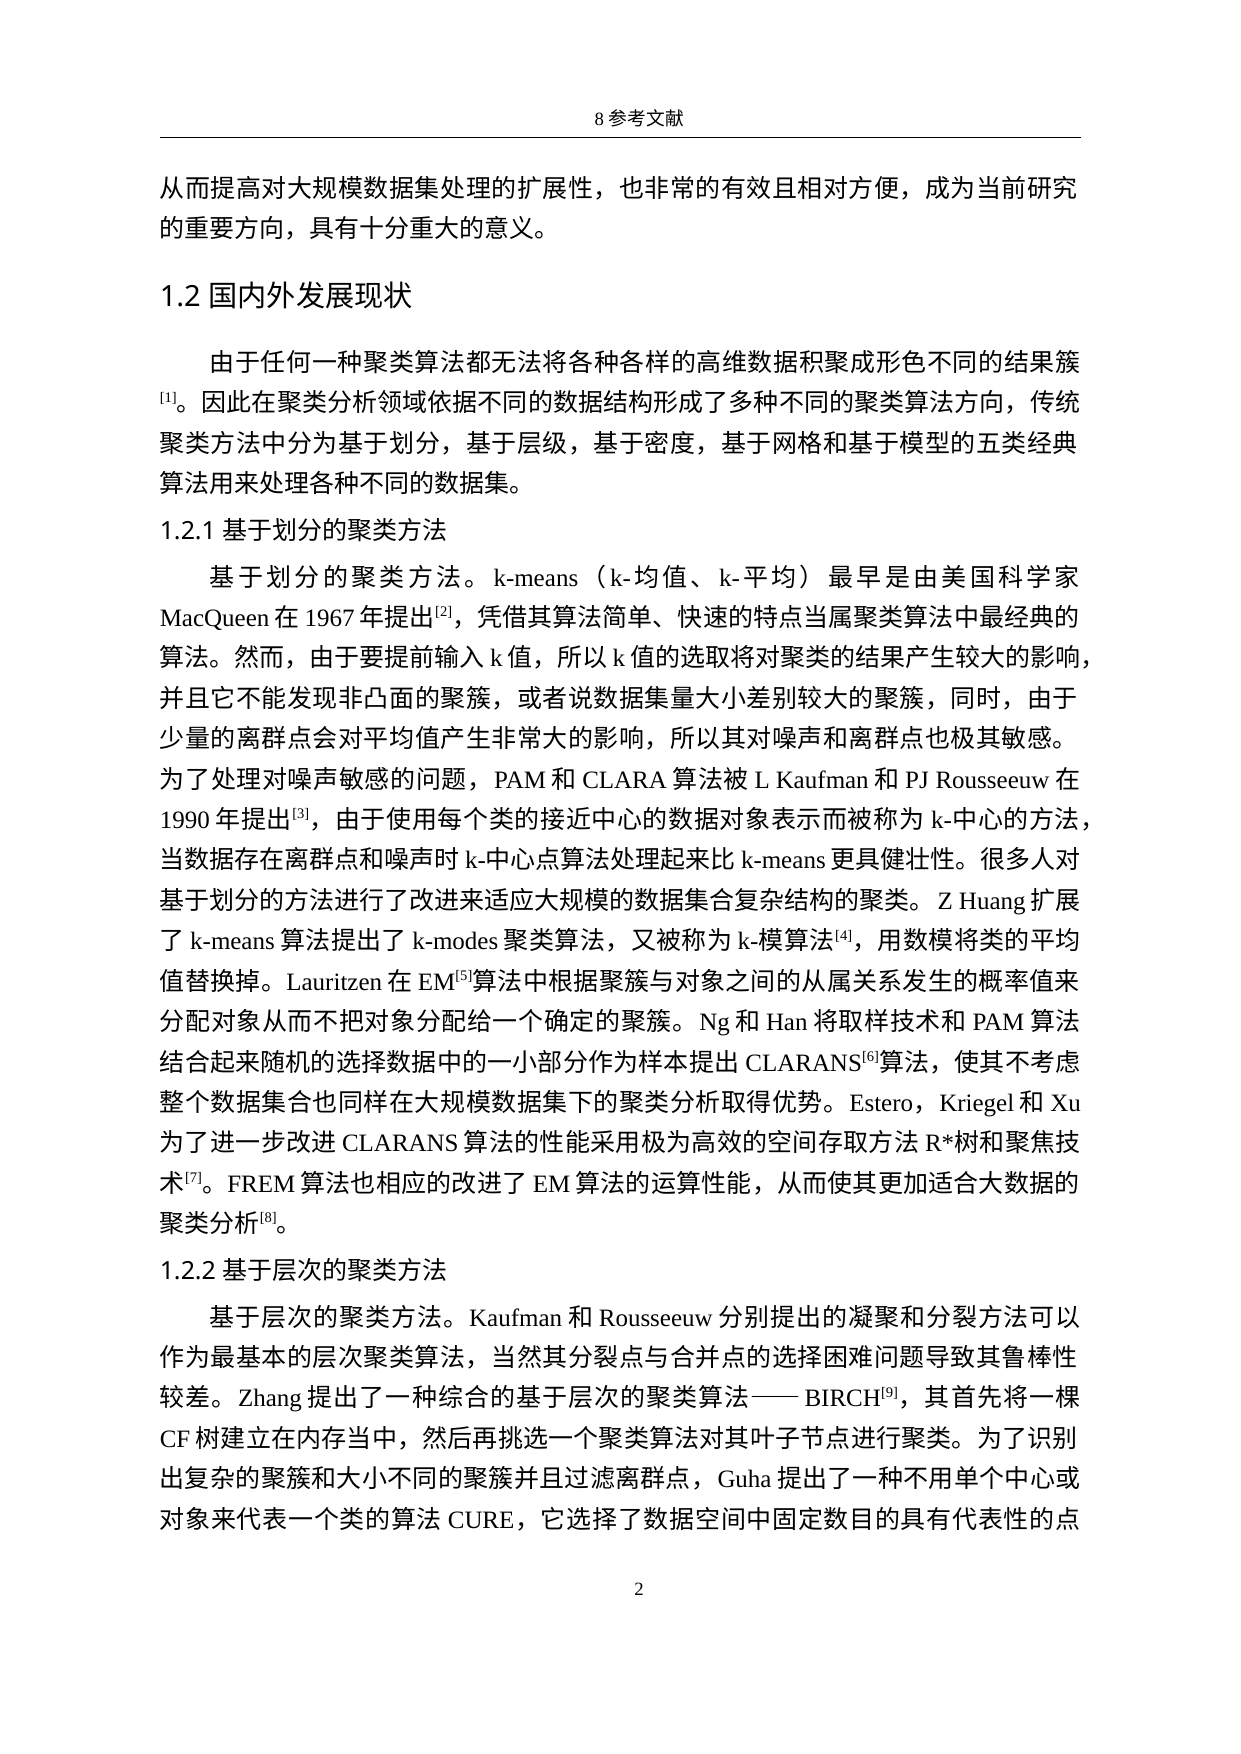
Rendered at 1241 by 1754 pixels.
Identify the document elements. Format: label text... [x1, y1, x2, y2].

subtitle 1.2.1 基于划分的聚类方法 [159, 508, 1081, 549]
text 基于划分的聚类方法。k-means（k-均值、k-平均）最早是由美国科学家MacQueen在1967年提出[2]，凭借其算法简单、快速的特点当属聚类算法中最经典的算法。然而，由于要提前输入k值，所以k值的选取将对聚类的结果产生较大的影响，并且它不能发现非凸面的聚簇，或者说数据集量大小差别较大的聚簇，同时，由于少量的离群点会对平均值产生非常大的影响，所以其对噪声和离群点也极其敏感。为了处理对噪声敏感的问题，PAM和CLARA算法被L Kaufman和PJ Rousseeuw在1990年提出[3]，由于使用每个类的接近中心的数据对象表示而被称为k-中心的方法，当数据存在离群点和噪声时k-中心点算法处理起来比k-means更具健壮性。很多人对基于划分的方法进行了改进来适应大规模的数据集合复杂结构的聚类。Z Huang扩展了k-means算法提出了k-modes聚类算法，又被称为k-模算法[4]，用数模将类的平均值替换掉。Lauritzen在EM[5]算法中根据聚簇与对象之间的从属关系发生的概率值来分配对象从而不把对象分配给一个确定的聚簇。Ng和Han将取样技术和PAM算法结合起来随机的选择数据中的一小部分作为样本提出CLARANS[6]算法，使其不考虑整个数据集合也同样在大规模数据集下的聚类分析取得优势。Estero，Kriegel和Xu为了进一步改进CLARANS算法的性能采用极为高效的空间存取方法R*树和聚焦技术[7]。FREM算法也相应的改进了EM算法的运算性能，从而使其更加适合大数据的聚类分析[8]。 [159, 555, 1081, 1242]
subtitle 1.2.2 基于层次的聚类方法 [159, 1248, 1081, 1289]
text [159, 166, 1081, 247]
text 由于任何一种聚类算法都无法将各种各样的高维数据积聚成形色不同的结果簇[1]。因此在聚类分析领域依据不同的数据结构形成了多种不同的聚类算法方向，传统聚类方法中分为基于划分，基于层级，基于密度，基于网格和基于模型的五类经典算法用来处理各种不同的数据集。 [159, 340, 1081, 502]
subtitle 1.2 国内外发展现状 [159, 253, 1081, 334]
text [159, 1295, 1081, 1537]
